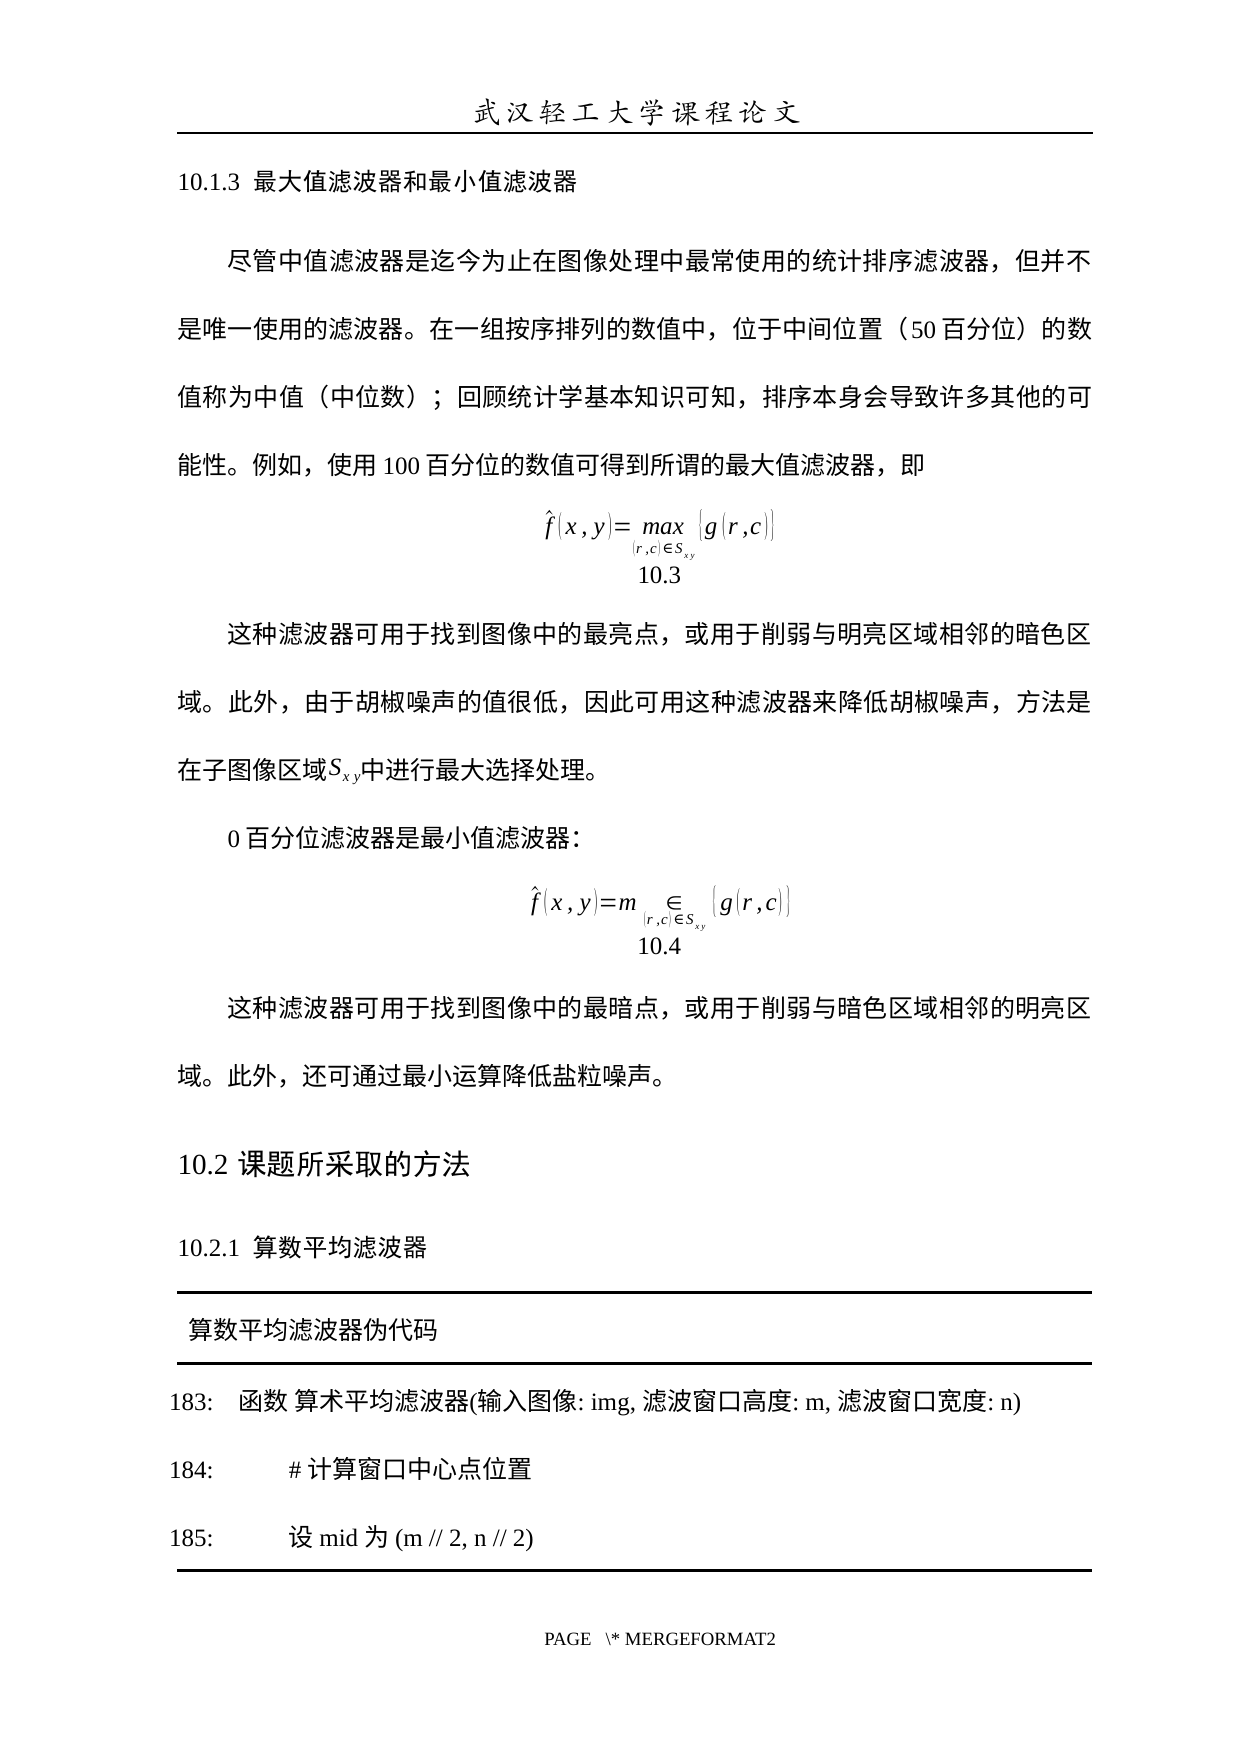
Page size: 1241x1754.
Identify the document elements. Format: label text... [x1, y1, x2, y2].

subtitle 课题所采取的方法 [177, 1129, 1093, 1197]
text 尽管中值滤波器是迄今为止在图像处理中最常使用的统计排序滤波器，但并不是唯一使用的滤波器。在一组按序排列的数值中，位于中间位置（50百分位）的数值称为中值（中位数）；回顾统计学基本知识可知，排序本身会导致许多其他的可能性。例如，使用100百分位的数值可得到所谓的最大值滤波器，即 [177, 226, 1093, 497]
subtitle 算数平均滤波器 [177, 1229, 1093, 1263]
text 这种滤波器可用于找到图像中的最亮点，或用于削弱与明亮区域相邻的暗色区域。此外，由于胡椒噪声的值很低，因此可用这种滤波器来降低胡椒噪声，方法是在子图像区域中进行最大选择处理。 [177, 599, 1093, 803]
text 0百分位滤波器是最小值滤波器： [177, 803, 1093, 871]
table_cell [177, 1365, 1092, 1569]
table_header 算数平均滤波器伪代码 [177, 1294, 1092, 1362]
subtitle 最大值滤波器和最小值滤波器 [177, 164, 1093, 198]
text 这种滤波器可用于找到图像中的最暗点，或用于削弱与暗色区域相邻的明亮区域。此外，还可通过最小运算降低盐粒噪声。 [177, 973, 1093, 1108]
